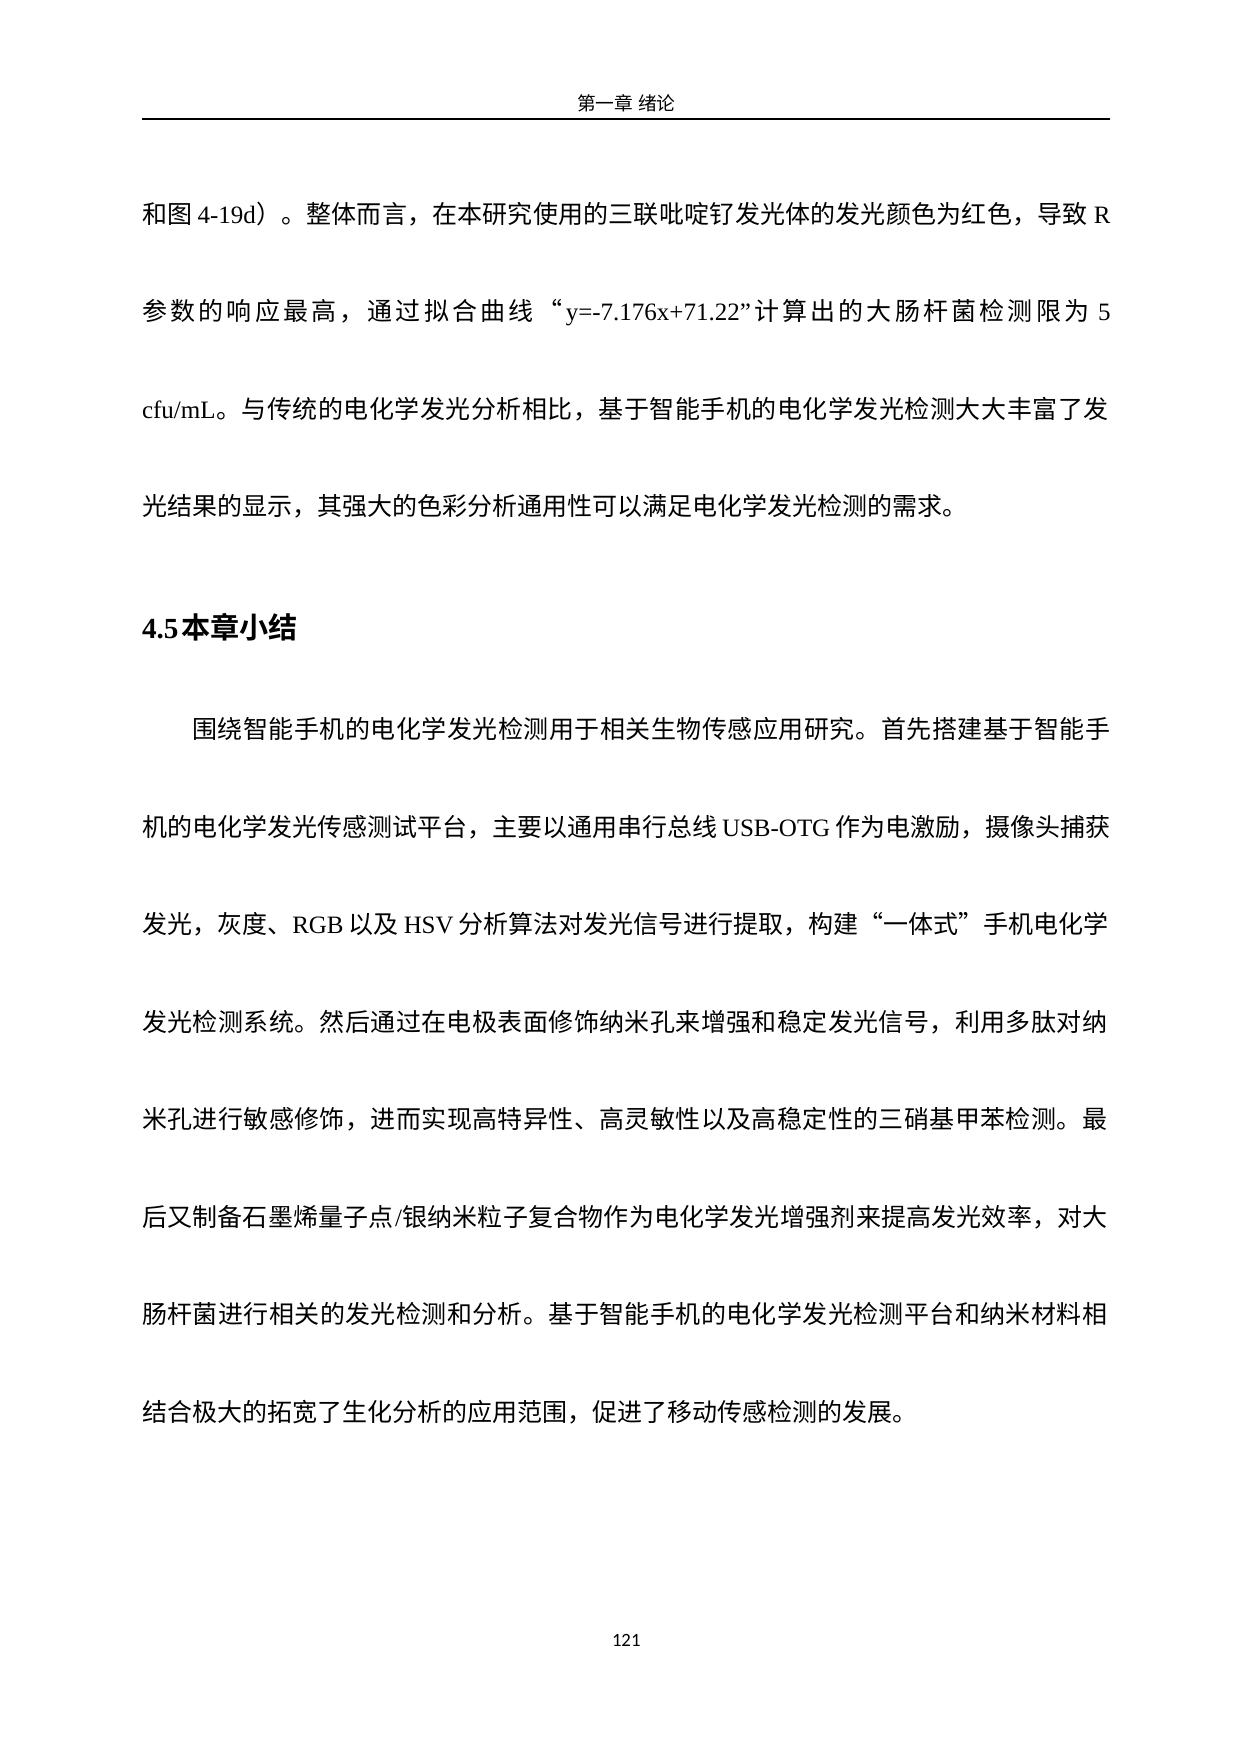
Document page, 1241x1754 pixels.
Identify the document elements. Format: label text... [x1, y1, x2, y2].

subtitle 本章小结 [142, 593, 1110, 658]
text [142, 180, 1110, 537]
text 围绕智能手机的电化学发光检测用于相关生物传感应用研究。首先搭建基于智能手机的电化学发光传感测试平台，主要以通用串行总线USB-OTG作为电激励，摄像头捕获发光，灰度、RGB以及HSV分析算法对发光信号进行提取，构建“一体式”手机电化学发光检测系统。然后通过在电极表面修饰纳米孔来增强和稳定发光信号，利用多肽对纳米孔进行敏感修饰，进而实现高特异性、高灵敏性以及高稳定性的三硝基甲苯检测。最后又制备石墨烯量子点/银纳米粒子复合物作为电化学发光增强剂来提高发光效率，对大肠杆菌进行相关的发光检测和分析。基于智能手机的电化学发光检测平台和纳米材料相结合极大的拓宽了生化分析的应用范围，促进了移动传感检测的发展。 [142, 695, 1110, 1443]
